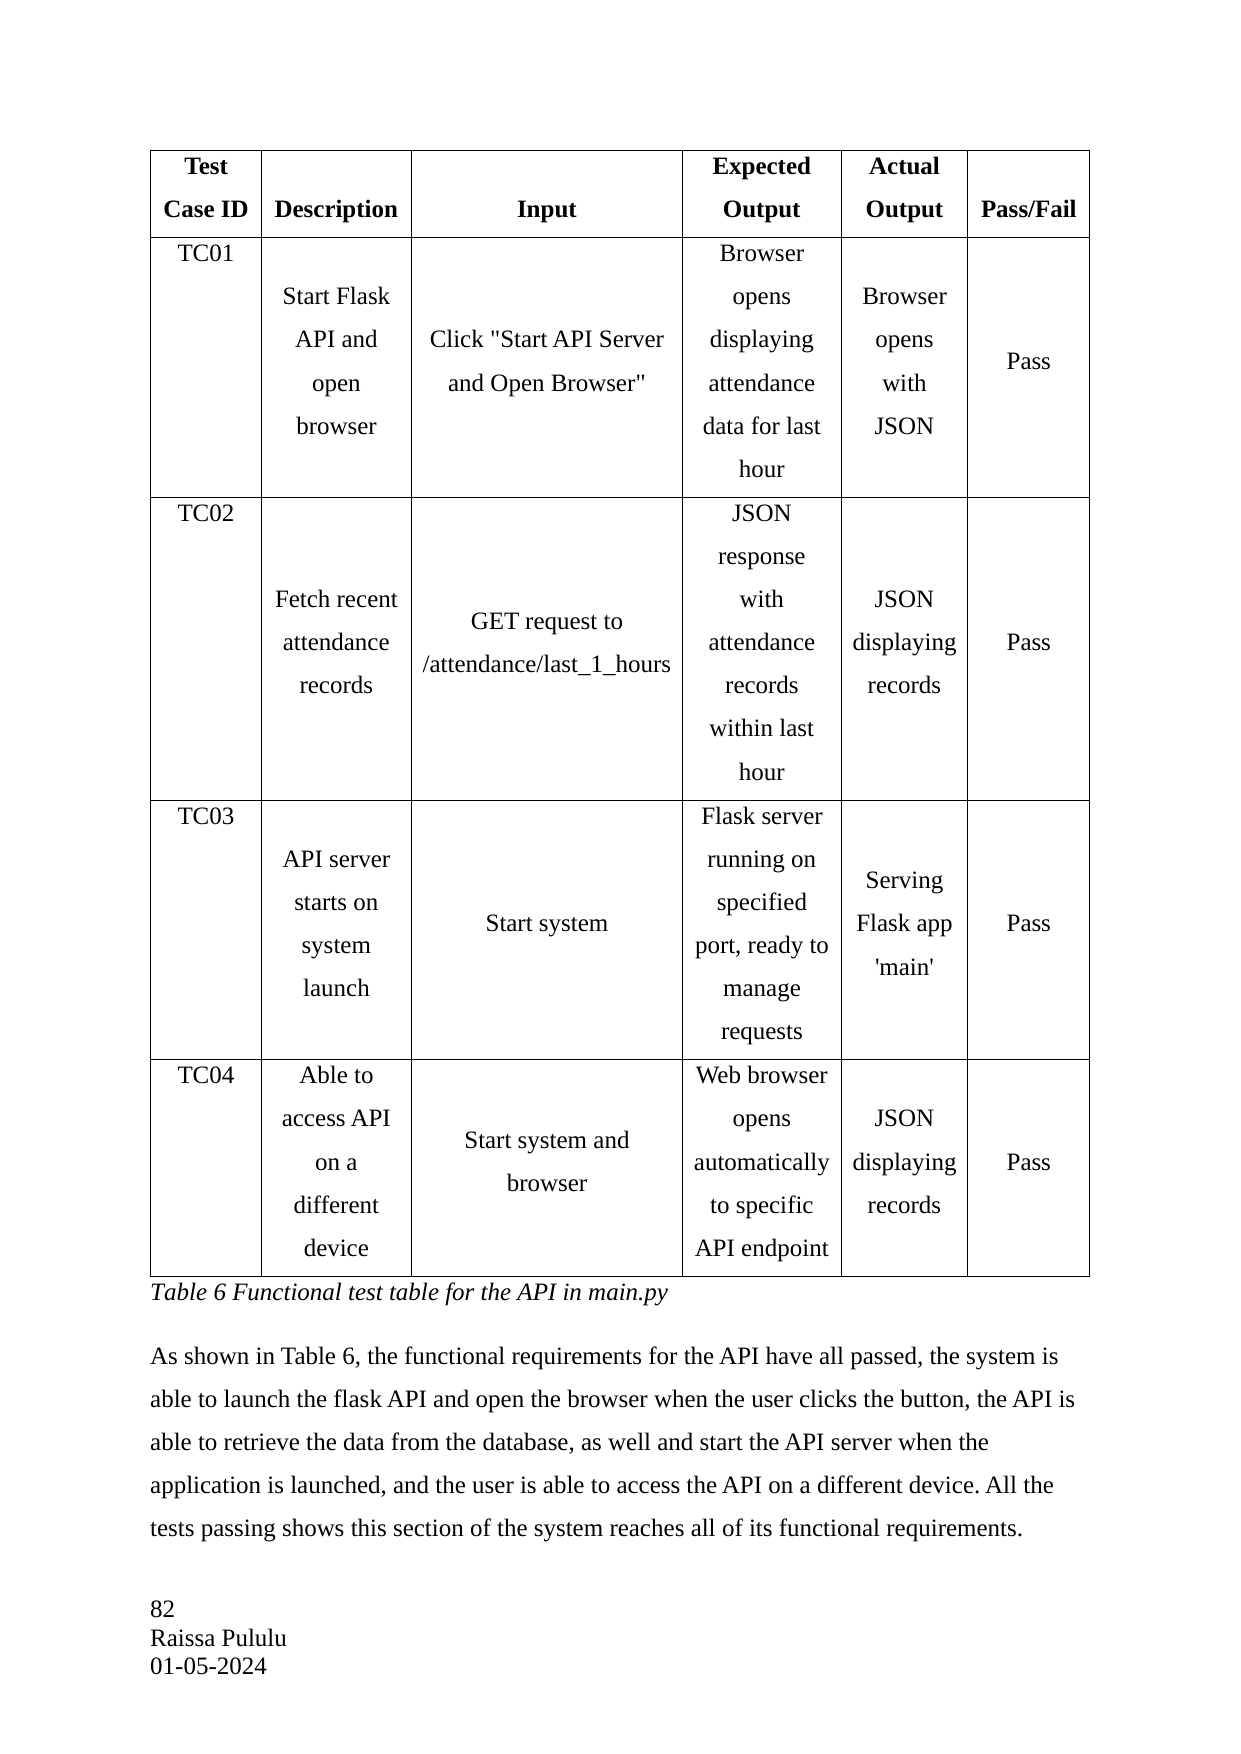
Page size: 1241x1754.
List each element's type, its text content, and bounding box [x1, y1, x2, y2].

table_cell Able to access API on a different device [262, 1060, 411, 1276]
text Table 6 Functional test table for the API in main.py [150, 1277, 1090, 1306]
table_header Test Case ID [151, 151, 261, 237]
table_cell Serving Flask app 'main' [842, 801, 967, 1059]
table_cell Start Flask API and open browser [262, 238, 411, 497]
table_cell Flask server running on specified port, ready to manage requests [683, 801, 841, 1059]
table_cell GET request to /attendance/last_1_hours [412, 498, 682, 800]
table_cell TC04 [151, 1060, 261, 1276]
table_cell Fetch recent attendance records [262, 498, 411, 800]
table_header Pass/Fail [968, 151, 1089, 237]
table_cell Browser opens displaying attendance data for last hour [683, 238, 841, 497]
table_cell TC03 [151, 801, 261, 1059]
table_header Expected Output [683, 151, 841, 237]
table_cell API server starts on system launch [262, 801, 411, 1059]
table_cell Click "Start API Server and Open Browser" [412, 238, 682, 497]
table_cell Pass [968, 801, 1089, 1059]
table_header Actual Output [842, 151, 967, 237]
table_cell Start system and browser [412, 1060, 682, 1276]
table_cell TC01 [151, 238, 261, 497]
table_cell JSON response with attendance records within last hour [683, 498, 841, 800]
table_cell Pass [968, 1060, 1089, 1276]
table_cell Web browser opens automatically to specific API endpoint [683, 1060, 841, 1276]
table_header Description [262, 151, 411, 237]
table_cell JSON displaying records [842, 1060, 967, 1276]
table_header Input [412, 151, 682, 237]
table_cell Browser opens with JSON [842, 238, 967, 497]
table_cell TC02 [151, 498, 261, 800]
text As shown in Table 6, the functional requirements for the API have all passed, the system is able to launch the flask API and open the browser when the user clicks the button, the API is able to retrieve the data from the database, as well and start the API server when the application is launched, and the user is able to access the API on a different device. All the tests passing shows this section of the system reaches all of its functional requirements. [150, 1341, 1090, 1542]
table_cell Pass [968, 238, 1089, 497]
table_cell JSON displaying records [842, 498, 967, 800]
table_cell Pass [968, 498, 1089, 800]
table_cell Start system [412, 801, 682, 1059]
